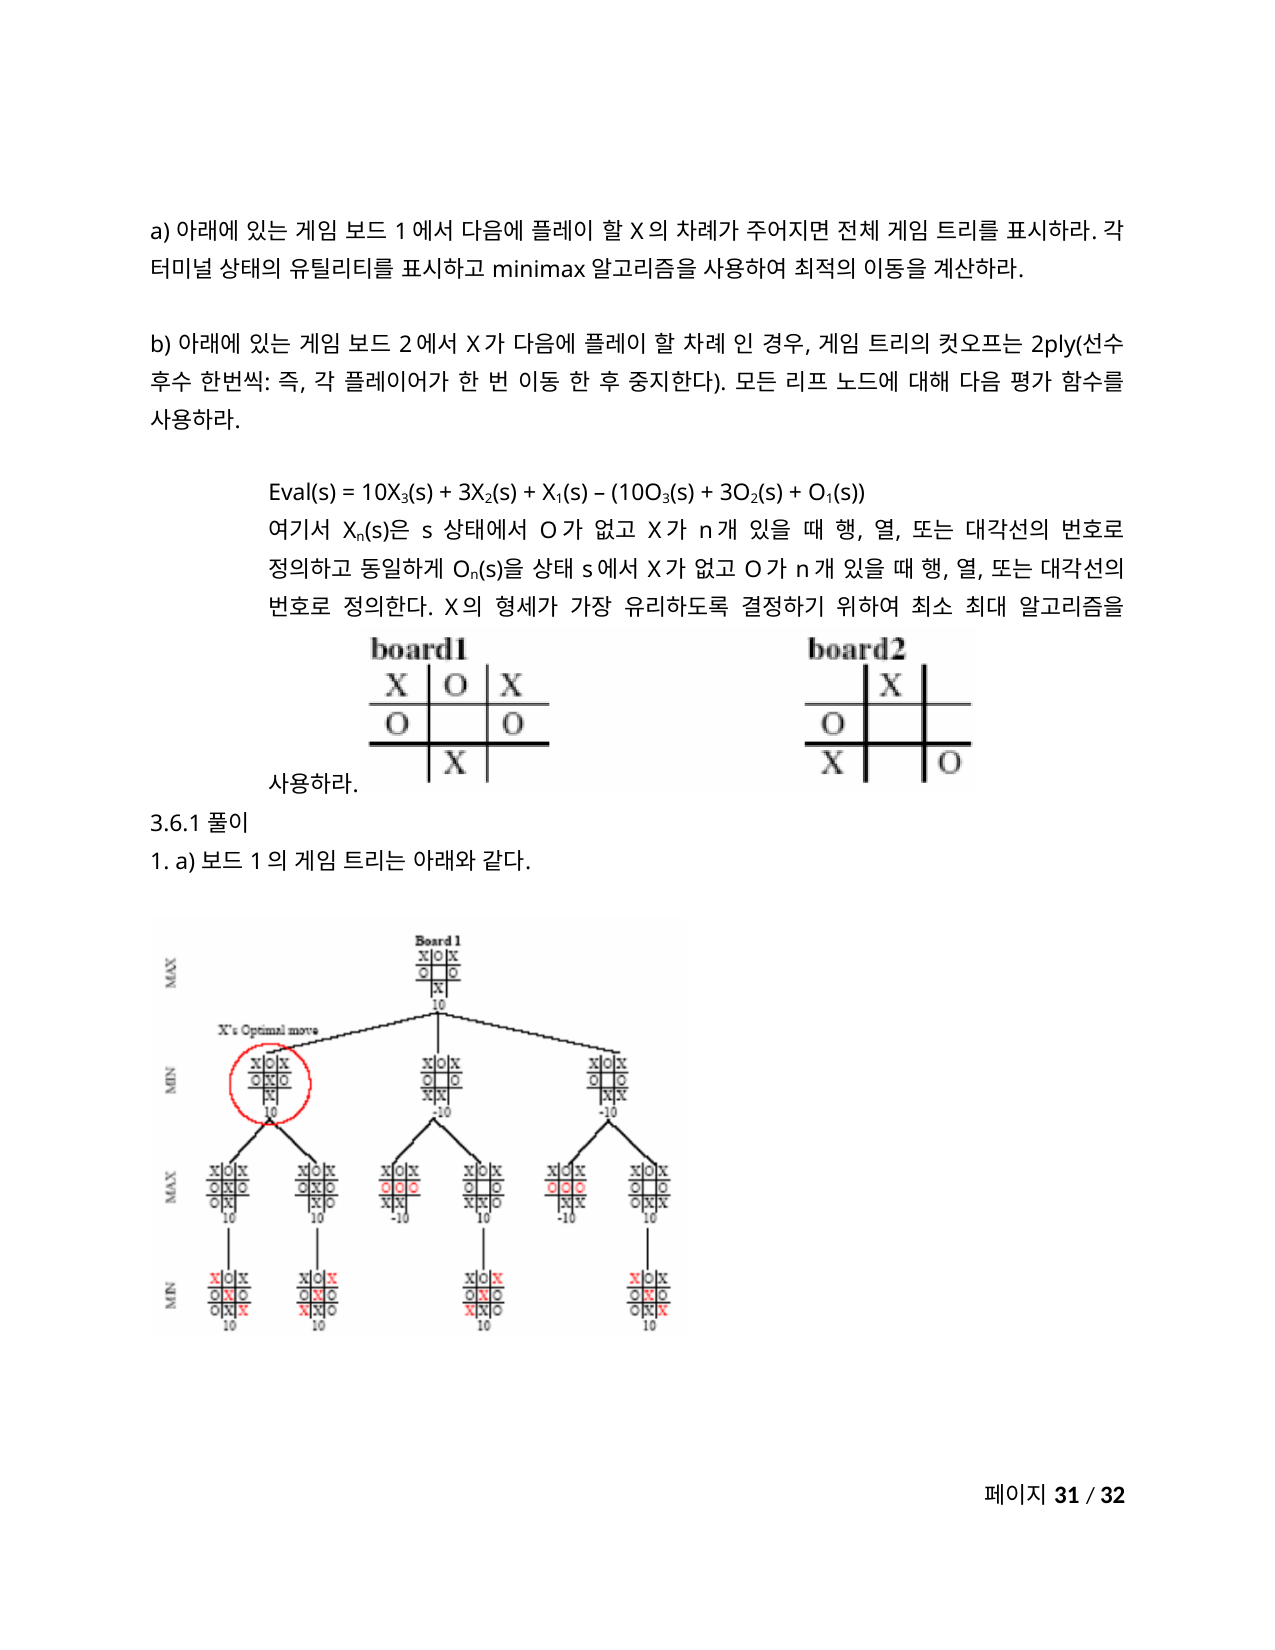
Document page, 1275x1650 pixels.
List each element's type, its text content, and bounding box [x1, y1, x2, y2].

text 3.6.1 풀이 [150, 804, 1125, 838]
text b) 아래에 있는 게임 보드 2에서 X가 다음에 플레이 할 차례 인 경우, 게임 트리의 컷오프는 2ply(선수 후수 한번씩: 즉, 각 플레이어가 한 번 이동 한 후 중지한다). 모든 리프 노드에 대해 다음 평가 함수를 사용하라. [150, 326, 1125, 435]
text a) 아래에 있는 게임 보드 1에서 다음에 플레이 할 X의 차례가 주어지면 전체 게임 트리를 표시하라. 각 터미널 상태의 유틸리티를 표시하고 minimax 알고리즘을 사용하여 최적의 이동을 계산하라. [150, 213, 1125, 285]
text Eval(s) = 10X3(s) + 3X2(s) + X1(s) – (10O3(s) + 3O2(s) + O1(s)) [150, 476, 1125, 508]
picture [150, 917, 687, 1338]
text 1. a) 보드 1의 게임 트리는 아래와 같다. [150, 843, 1125, 876]
text 여기서 Xn(s)은 s 상태에서 O가 없고 X가 n개 있을 때 행, 열, 또는 대각선의 번호로 정의하고 동일하게 On(s)을 상태 s에서 X가 없고 O가 n개 있을 때 행, 열, 또는 대각선의 번호로 정의한다. X의 형세가 가장 유리하도록 결정하기 위하여 최소 최대 알고리즘을 사용하라. [268, 512, 1125, 799]
